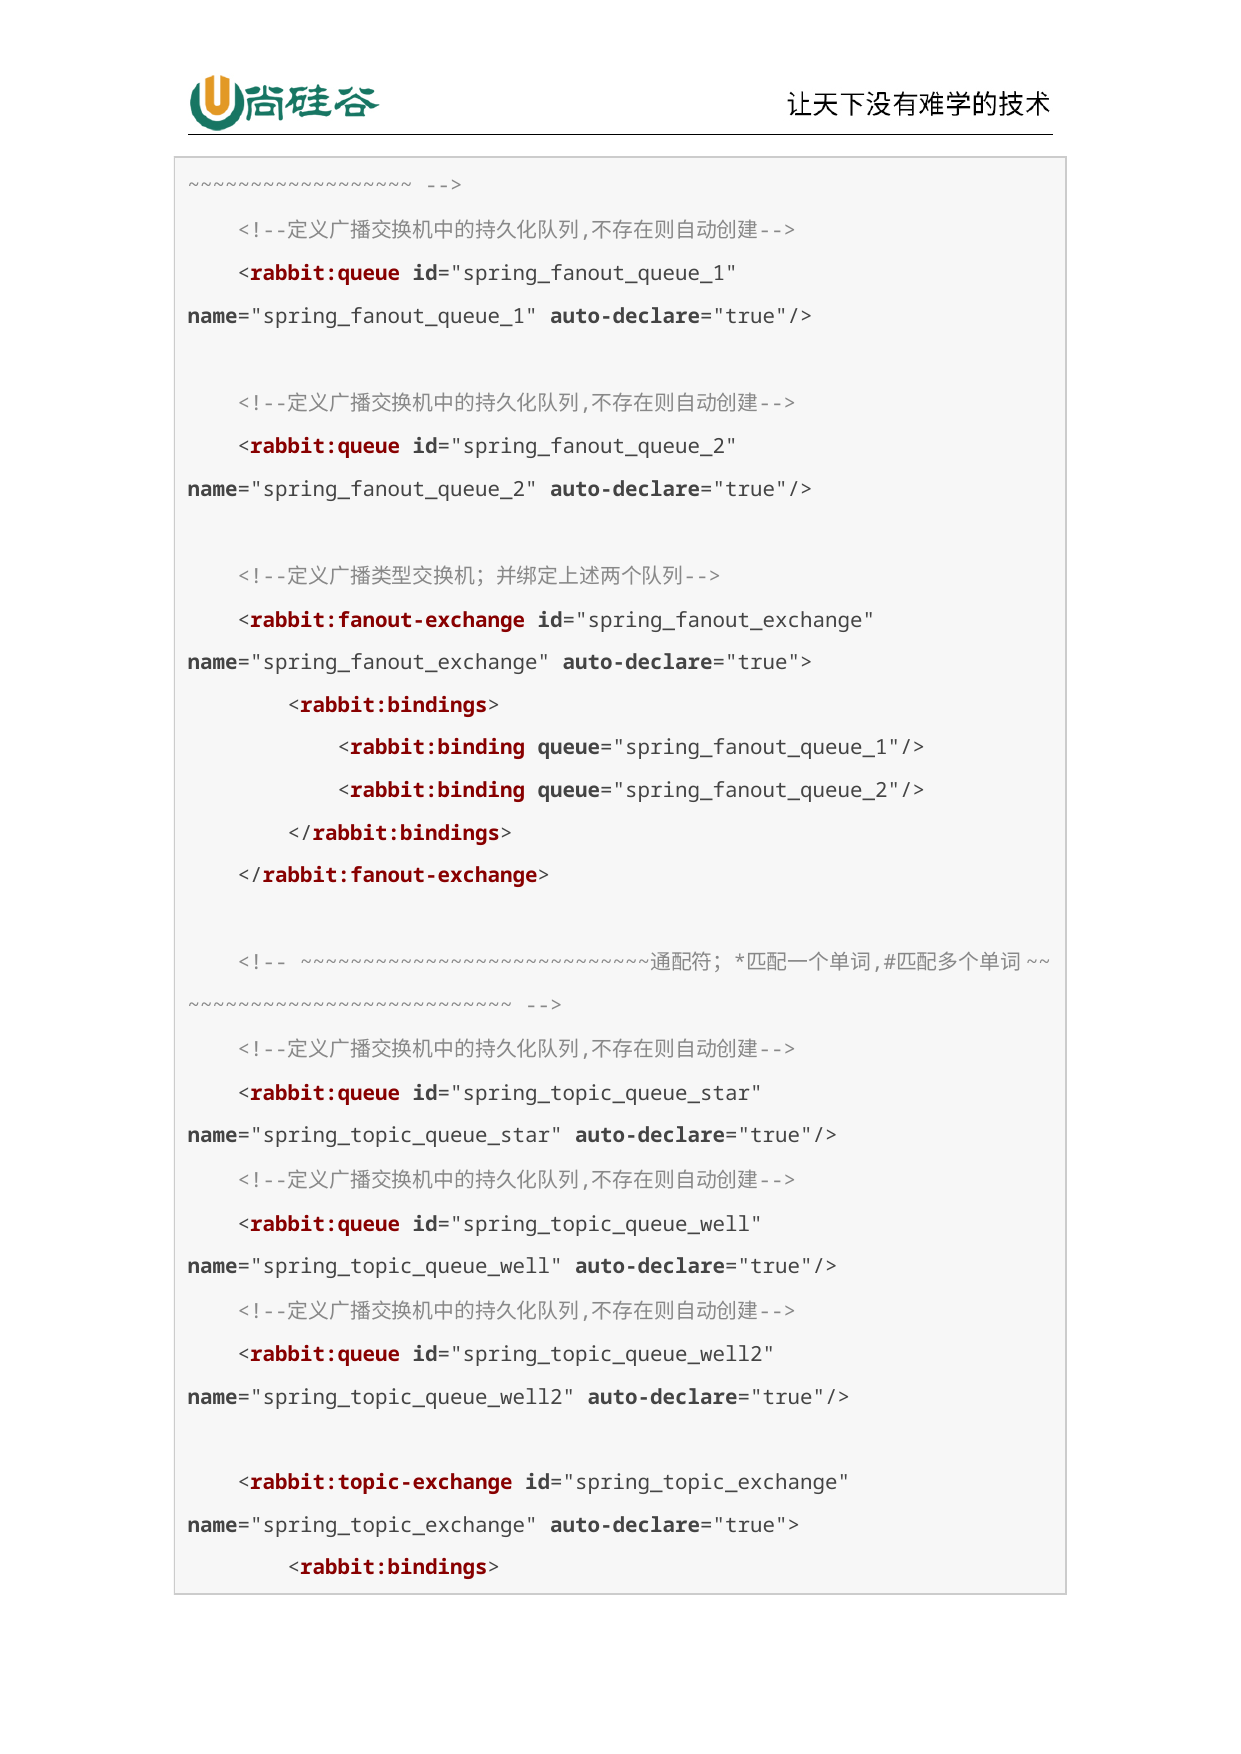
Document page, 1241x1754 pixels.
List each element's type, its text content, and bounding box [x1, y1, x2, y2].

text <!--定义广播交换机中的持久化队列,不存在则自动创建--> [175, 1149, 1065, 1193]
text <!--定义广播交换机中的持久化队列,不存在则自动创建--> [175, 199, 1065, 243]
text </rabbit:fanout-exchange> [175, 846, 1065, 889]
text <rabbit:binding queue="spring_fanout_queue_2"/> [175, 761, 1065, 803]
text <!--定义广播交换机中的持久化队列,不存在则自动创建--> [175, 372, 1065, 416]
text <rabbit:queue id="spring_fanout_queue_1" name="spring_fanout_queue_1" auto-declare="true"/> [175, 244, 1065, 329]
text <rabbit:bindings> [175, 676, 1065, 718]
picture [187, 73, 1053, 132]
text <!--定义广播交换机中的持久化队列,不存在则自动创建--> [175, 1018, 1065, 1063]
text <!--定义广播交换机中的持久化队列,不存在则自动创建--> [175, 1280, 1065, 1324]
text <rabbit:queue id="spring_topic_queue_star" name="spring_topic_queue_star" auto-declare="true"/> [175, 1064, 1065, 1149]
text <!-- ~~~~~~~~~~~~~~~~~~~~~~~~~~~~通配符；*匹配一个单词,#匹配多个单词 ~~~~~~~~~~~~~~~~~~~~~~~~~~~~ --> [175, 931, 1065, 1018]
text <rabbit:queue id="spring_fanout_queue_2" name="spring_fanout_queue_2" auto-declare="true"/> [175, 417, 1065, 502]
text <rabbit:topic-exchange id="spring_topic_exchange" name="spring_topic_exchange" auto-declare="true"> [175, 1453, 1065, 1538]
text <rabbit:queue id="spring_topic_queue_well" name="spring_topic_queue_well" auto-declare="true"/> [175, 1194, 1065, 1280]
text <rabbit:queue id="spring_topic_queue_well2" name="spring_topic_queue_well2" auto-declare="true"/> [175, 1325, 1065, 1410]
text <!--定义广播类型交换机；并绑定上述两个队列--> [175, 545, 1065, 589]
text </rabbit:bindings> [175, 804, 1065, 846]
text <rabbit:binding queue="spring_fanout_queue_1"/> [175, 718, 1065, 761]
text <rabbit:fanout-exchange id="spring_fanout_exchange" name="spring_fanout_exchange" auto-declare="true"> [175, 591, 1065, 676]
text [175, 158, 1065, 199]
text <rabbit:bindings> [175, 1538, 1065, 1593]
